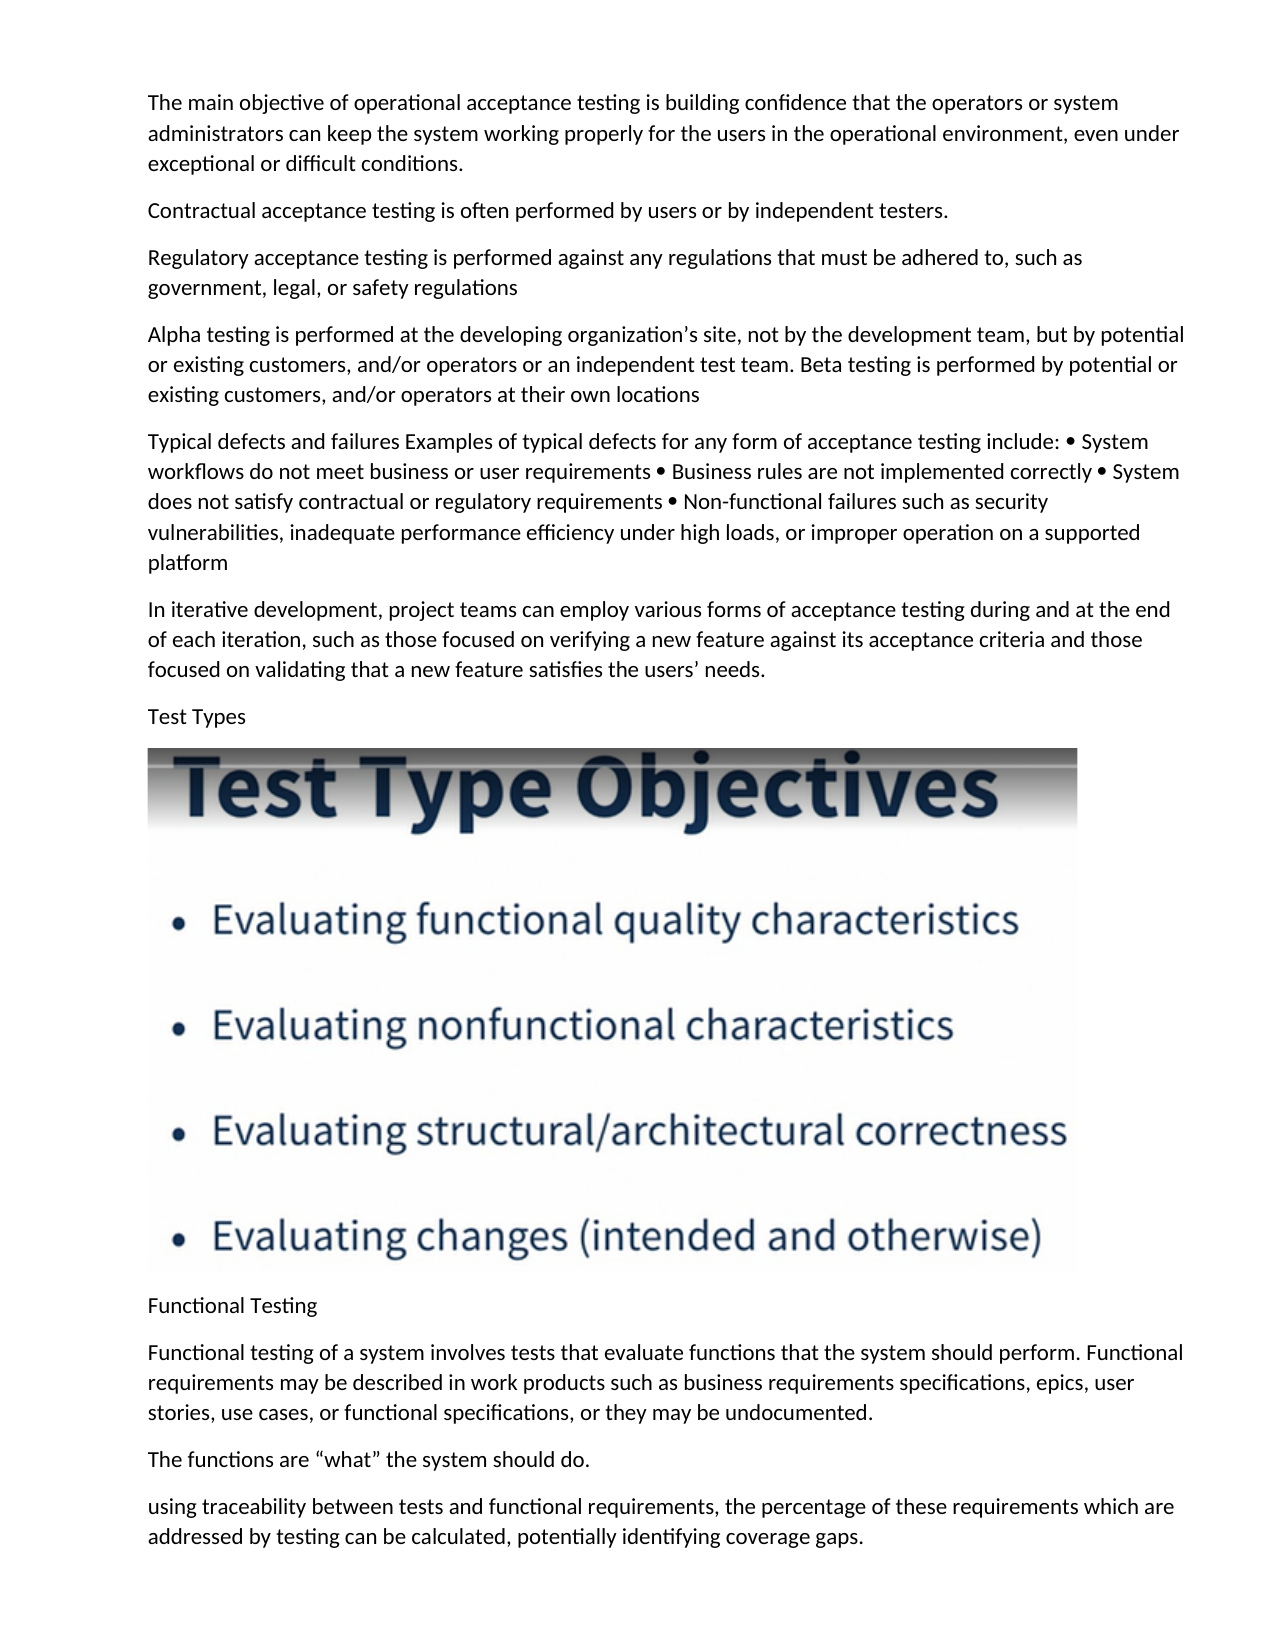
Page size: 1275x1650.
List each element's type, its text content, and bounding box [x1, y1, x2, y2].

text The functions are “what” the system should do. [148, 1445, 1186, 1473]
text Functional Testing [148, 1291, 1186, 1319]
picture [147, 748, 1078, 1273]
text using traceability between tests and functional requirements, the percentage of these requirements which are addressed by testing can be calculated, potentially identifying coverage gaps. [148, 1492, 1186, 1551]
text Test Types [148, 702, 1186, 730]
text Functional testing of a system involves tests that evaluate functions that the system should perform. Functional requirements may be described in work products such as business requirements specifications, epics, user stories, use cases, or functional specifications, or they may be undocumented. [148, 1338, 1186, 1427]
text Regulatory acceptance testing is performed against any regulations that must be adhered to, such as government, legal, or safety regulations [148, 243, 1186, 301]
text Contractual acceptance testing is often performed by users or by independent testers. [148, 196, 1186, 224]
text The main objective of operational acceptance testing is building confidence that the operators or system administrators can keep the system working properly for the users in the operational environment, even under exceptional or difficult conditions. [148, 88, 1186, 177]
text In iterative development, project teams can employ various forms of acceptance testing during and at the end of each iteration, such as those focused on verifying a new feature against its acceptance criteria and those focused on validating that a new feature satisfies the users’ needs. [148, 595, 1186, 683]
text Typical defects and failures Examples of typical defects for any form of acceptance testing include: System workflows do not meet business or user requirements Business rules are not implemented correctly System does not satisfy contractual or regulatory requirements Non-functional failures such as security vulnerabilities, inadequate performance efficiency under high loads, or improper operation on a supported platform [148, 427, 1186, 576]
text Alpha testing is performed at the developing organization’s site, not by the development team, but by potential or existing customers, and/or operators or an independent test team. Beta testing is performed by potential or existing customers, and/or operators at their own locations [148, 320, 1186, 408]
